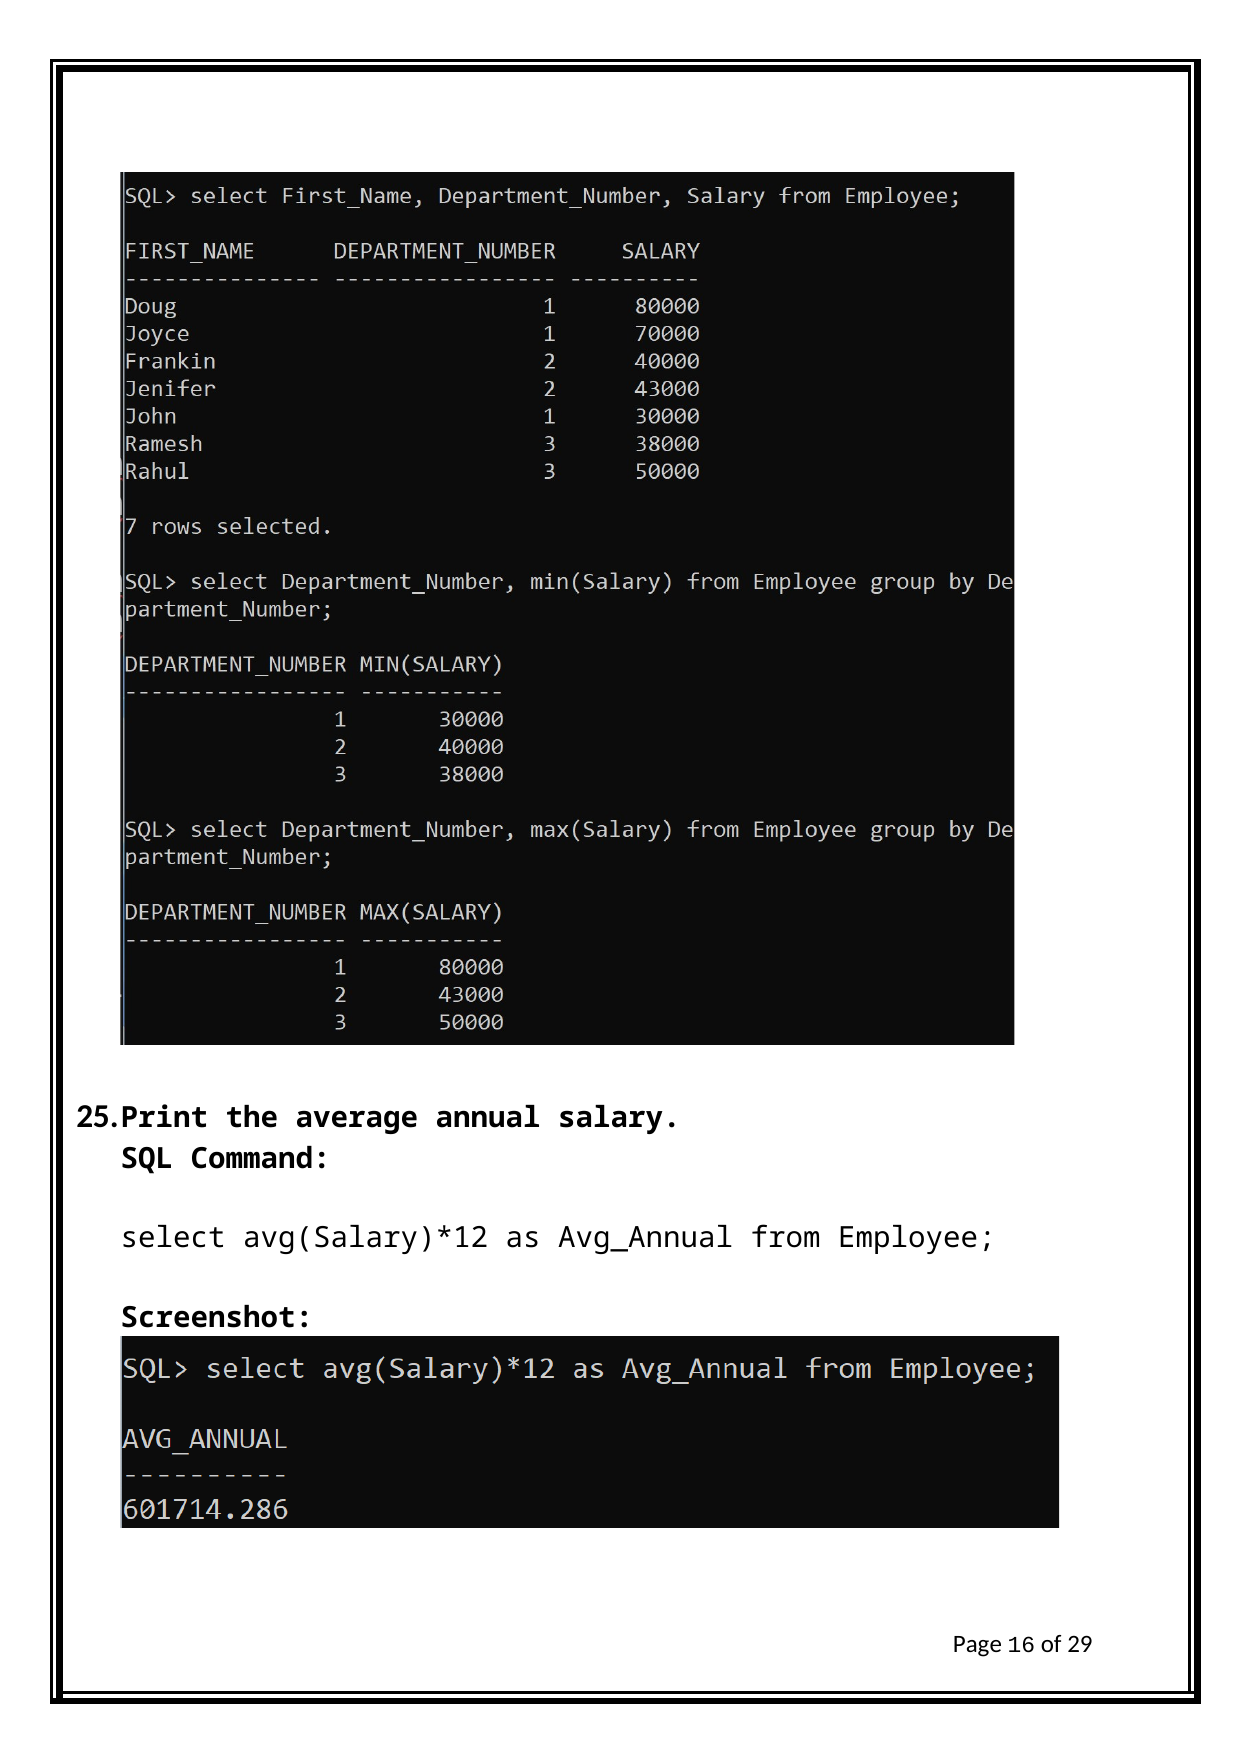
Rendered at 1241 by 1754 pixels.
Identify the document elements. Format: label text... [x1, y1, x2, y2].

subtitle SQL Command: [120, 1136, 1188, 1176]
list Print the average annual salary. [76, 1095, 1188, 1136]
subtitle Screenshot: [120, 1296, 1188, 1336]
picture [120, 172, 1015, 1045]
picture [120, 1336, 1060, 1528]
text select avg(Salary)*12 as Avg_Annual from Employee; [120, 1216, 1188, 1256]
